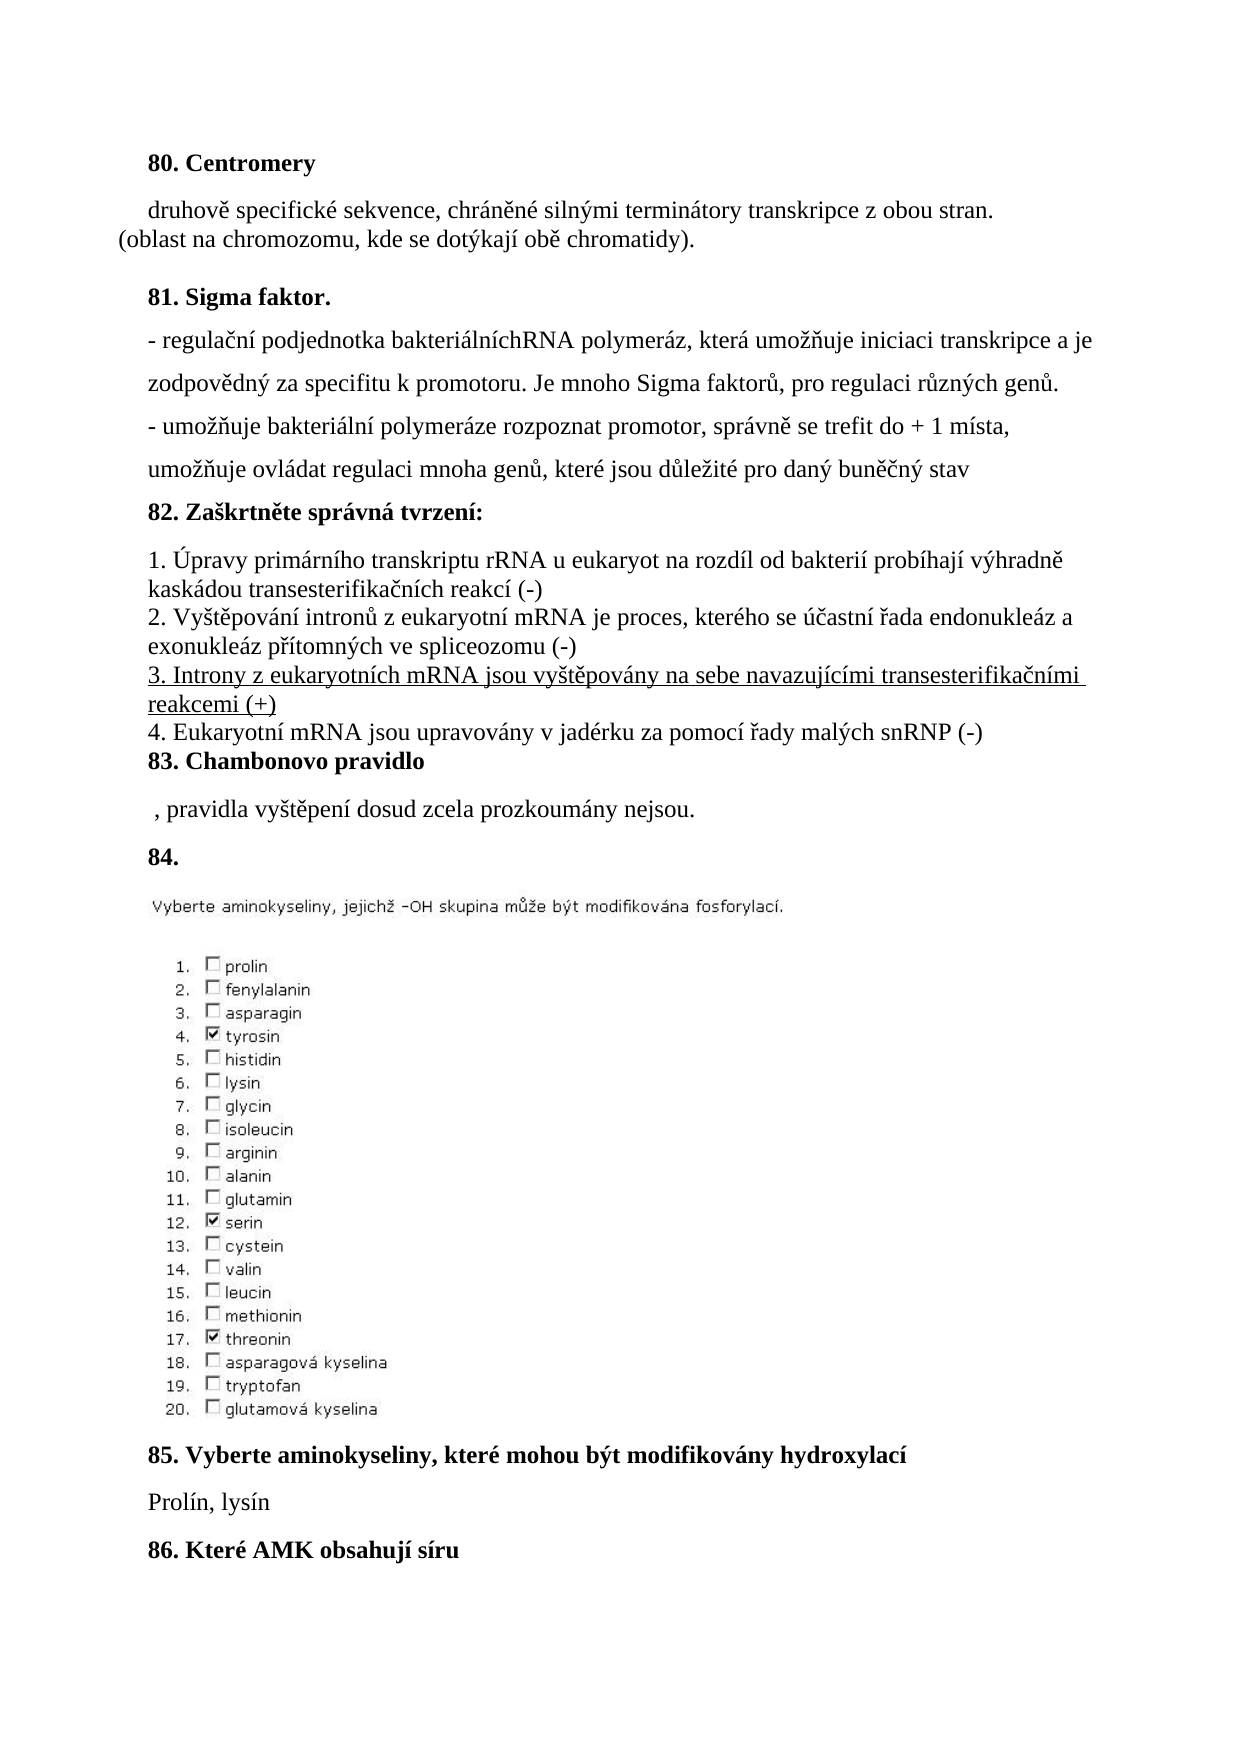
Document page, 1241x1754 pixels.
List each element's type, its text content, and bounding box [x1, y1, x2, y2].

text 85. Vyberte aminokyseliny, které mohou být modifikovány hydroxylací [148, 1440, 1093, 1468]
text 2. Vyštěpování intronů z eukaryotní mRNA je proces, kterého se účastní řada endonukleáz a exonukleáz přítomných ve spliceozomu (-) [148, 602, 1093, 660]
text 82. Zaškrtněte správná tvrzení: [148, 497, 1093, 526]
text 86. Které AMK obsahují síru [148, 1535, 1093, 1564]
picture [147, 889, 787, 1421]
text - regulační podjednotka bakteriálníchRNA polymeráz, která umožňuje iniciaci transkripce a je zodpovědný za specifitu k promotoru. Je mnoho Sigma faktorů, pro regulaci různých genů. [148, 325, 1093, 397]
text , pravidla vyštěpení dosud zcela prozkoumány nejsou. [148, 794, 1093, 823]
text 83. Chambonovo pravidlo [148, 746, 1093, 775]
text 84. [148, 842, 1093, 870]
text 4. Eukaryotní mRNA jsou upravovány v jadérku za pomocí řady malých snRNP (-) [148, 717, 1093, 746]
text druhově specifické sekvence, chráněné silnými terminátory transkripce z obou stran. [148, 195, 1093, 224]
text Prolín, lysín [148, 1487, 1093, 1516]
text (oblast na chromozomu, kde se dotýkají obě chromatidy). [118, 224, 1093, 253]
text - umožňuje bakteriální polymeráze rozpoznat promotor, správně se trefit do + 1 místa, umožňuje ovládat regulaci mnoha genů, které jsou důležité pro daný buněčný stav [148, 411, 1093, 483]
text 81. Sigma faktor. [148, 282, 1093, 310]
text 80. Centromery [148, 148, 1093, 176]
text 3. Introny z eukaryotních mRNA jsou vyštěpovány na sebe navazujícími transesterifikačními reakcemi (+) [148, 660, 1093, 717]
text 1. Úpravy primárního transkriptu rRNA u eukaryot na rozdíl od bakterií probíhají výhradně kaskádou transesterifikačních reakcí (-) [148, 545, 1093, 602]
